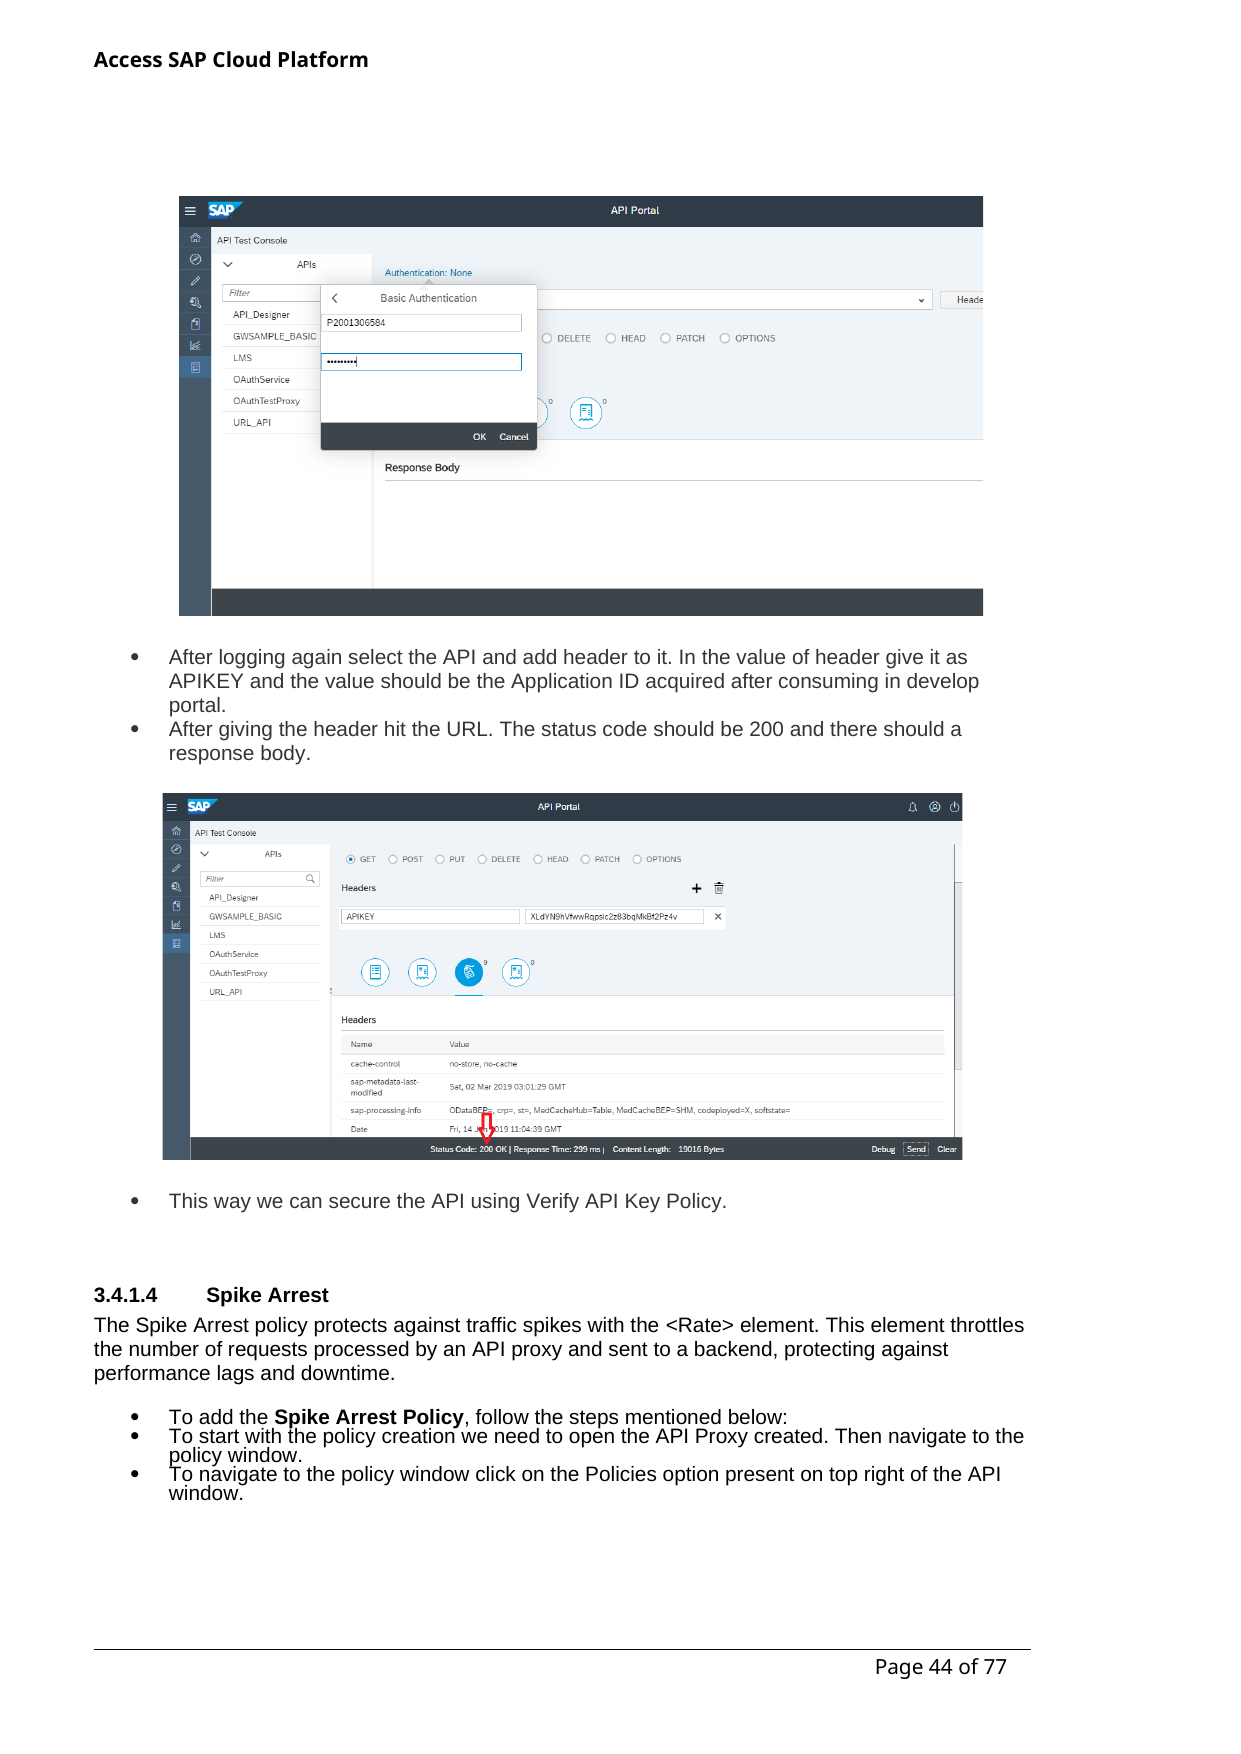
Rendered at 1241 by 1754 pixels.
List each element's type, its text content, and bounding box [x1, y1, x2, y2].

list To start with the policy creation we need to open the API Proxy created. Then navigate to the policy window. [131, 1428, 1031, 1466]
list To add the Spike Arrest Policy, follow the steps mentioned below: [131, 1409, 1031, 1428]
text The Spike Arrest policy protects against traffic spikes with the <Rate> element. This element throttles the number of requests processed by an API proxy and sent to a backend, protecting against performance lags and downtime. [94, 1313, 1031, 1385]
list To navigate to the policy window click on the Policies option present on top right of the API window. [131, 1466, 1031, 1505]
picture [162, 793, 963, 1160]
subtitle Spike Arrest [94, 1283, 1031, 1307]
list This way we can secure the API using Verify API Key Policy. [131, 1189, 1031, 1213]
list After logging again select the API and add header to it. In the value of header give it as APIKEY and the value should be the Application ID acquired after consuming in develop portal. [131, 645, 1031, 717]
list After giving the header hit the URL. The status code should be 200 and there should a response body. [131, 717, 1031, 765]
picture [179, 196, 984, 616]
